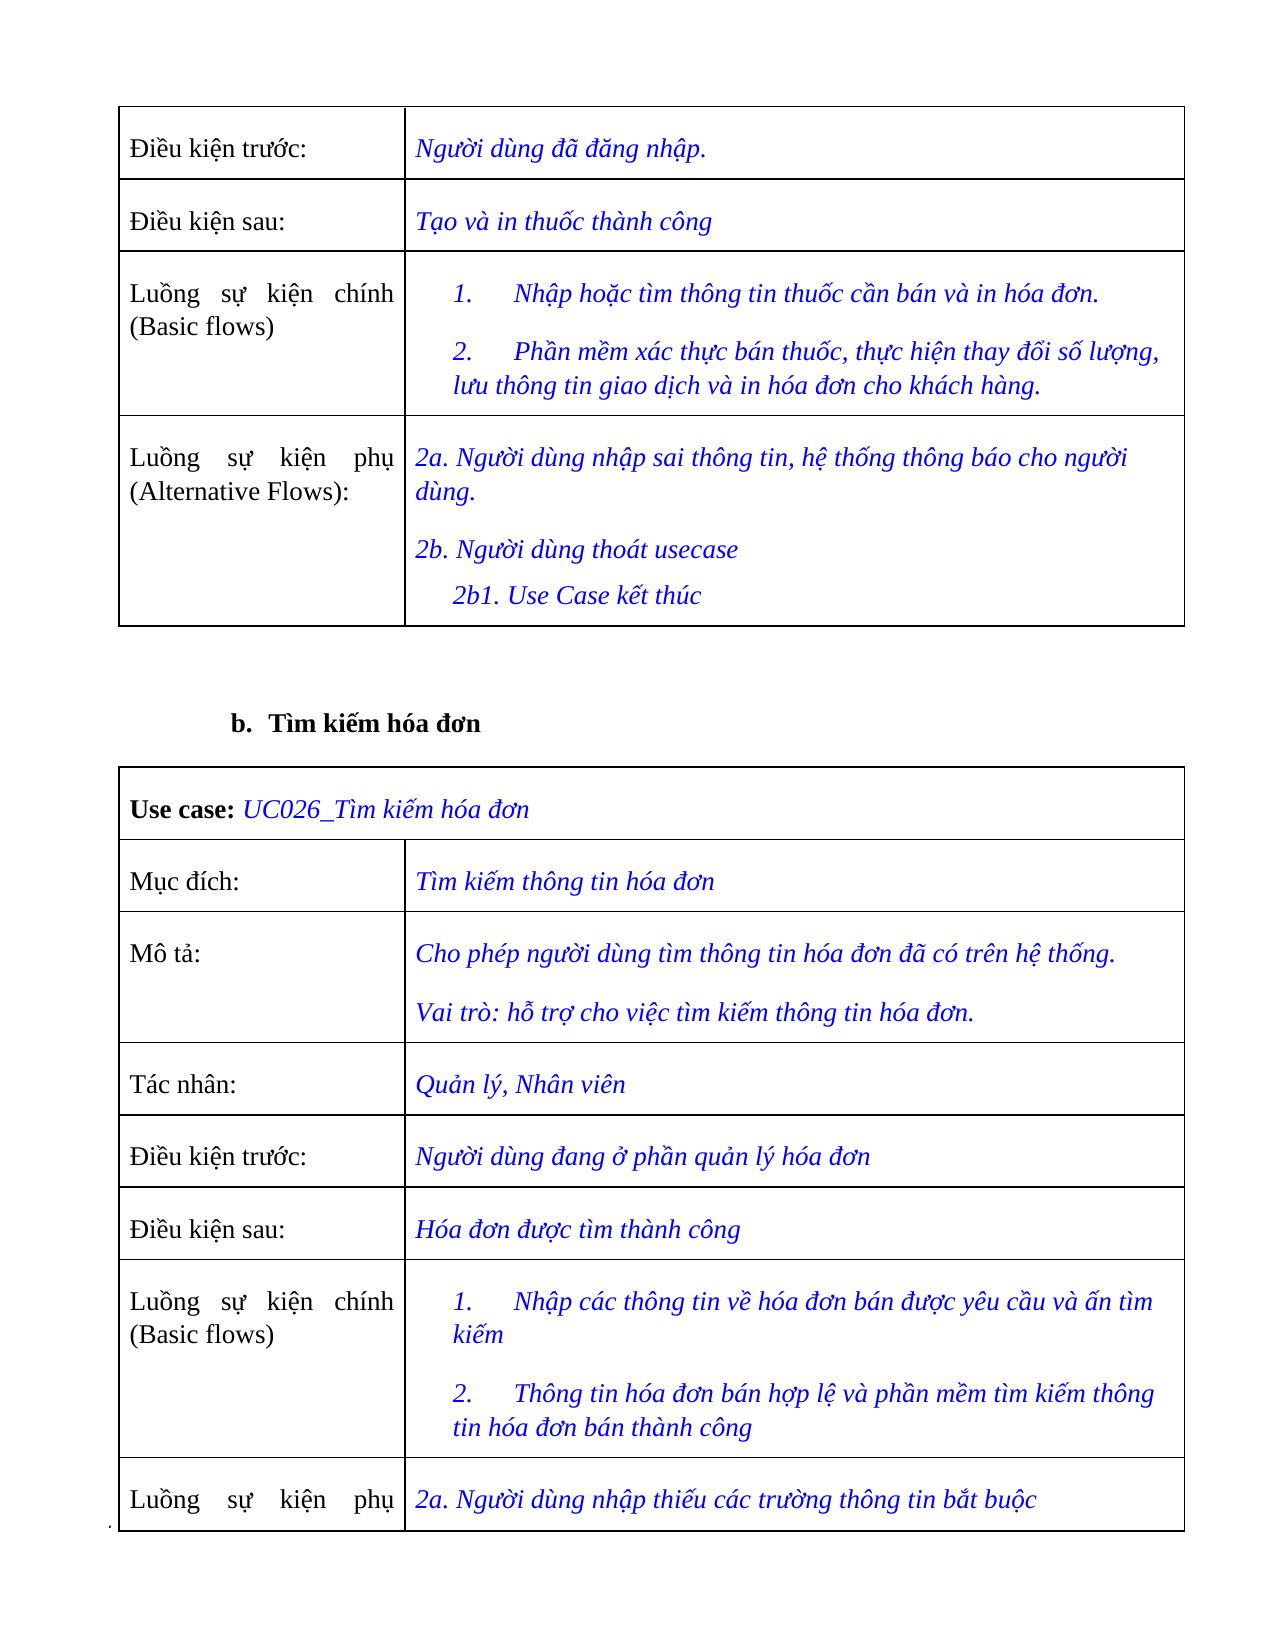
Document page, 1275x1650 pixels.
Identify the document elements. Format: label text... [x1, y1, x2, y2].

subtitle Tìm kiếm hóa đơn [231, 707, 1186, 738]
